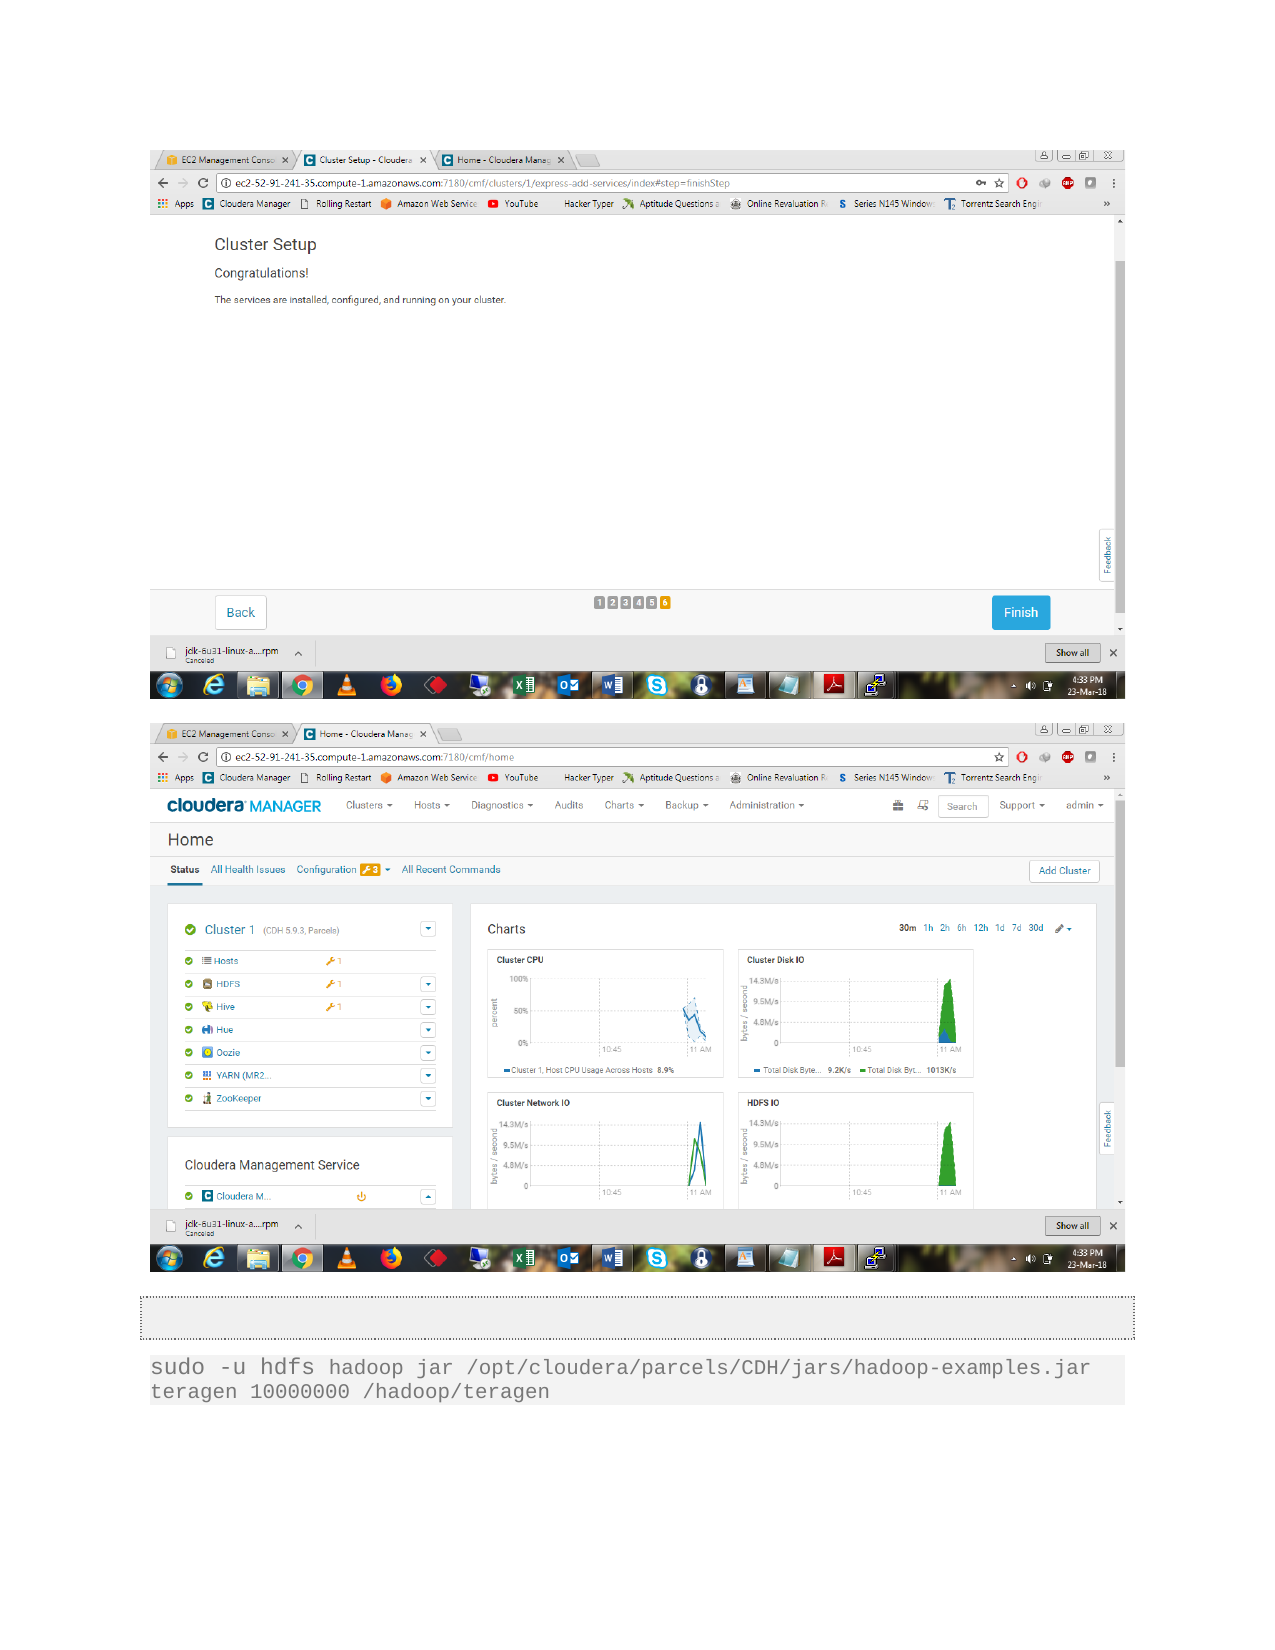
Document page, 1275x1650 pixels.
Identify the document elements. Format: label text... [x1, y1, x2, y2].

text sudo -u hdfs hadoop jar /opt/cloudera/parcels/CDH/jars/hadoop-examples.jar teragen 10000000 /hadoop/teragen [150, 1355, 1125, 1405]
picture [150, 723, 1125, 1272]
picture [150, 150, 1125, 699]
